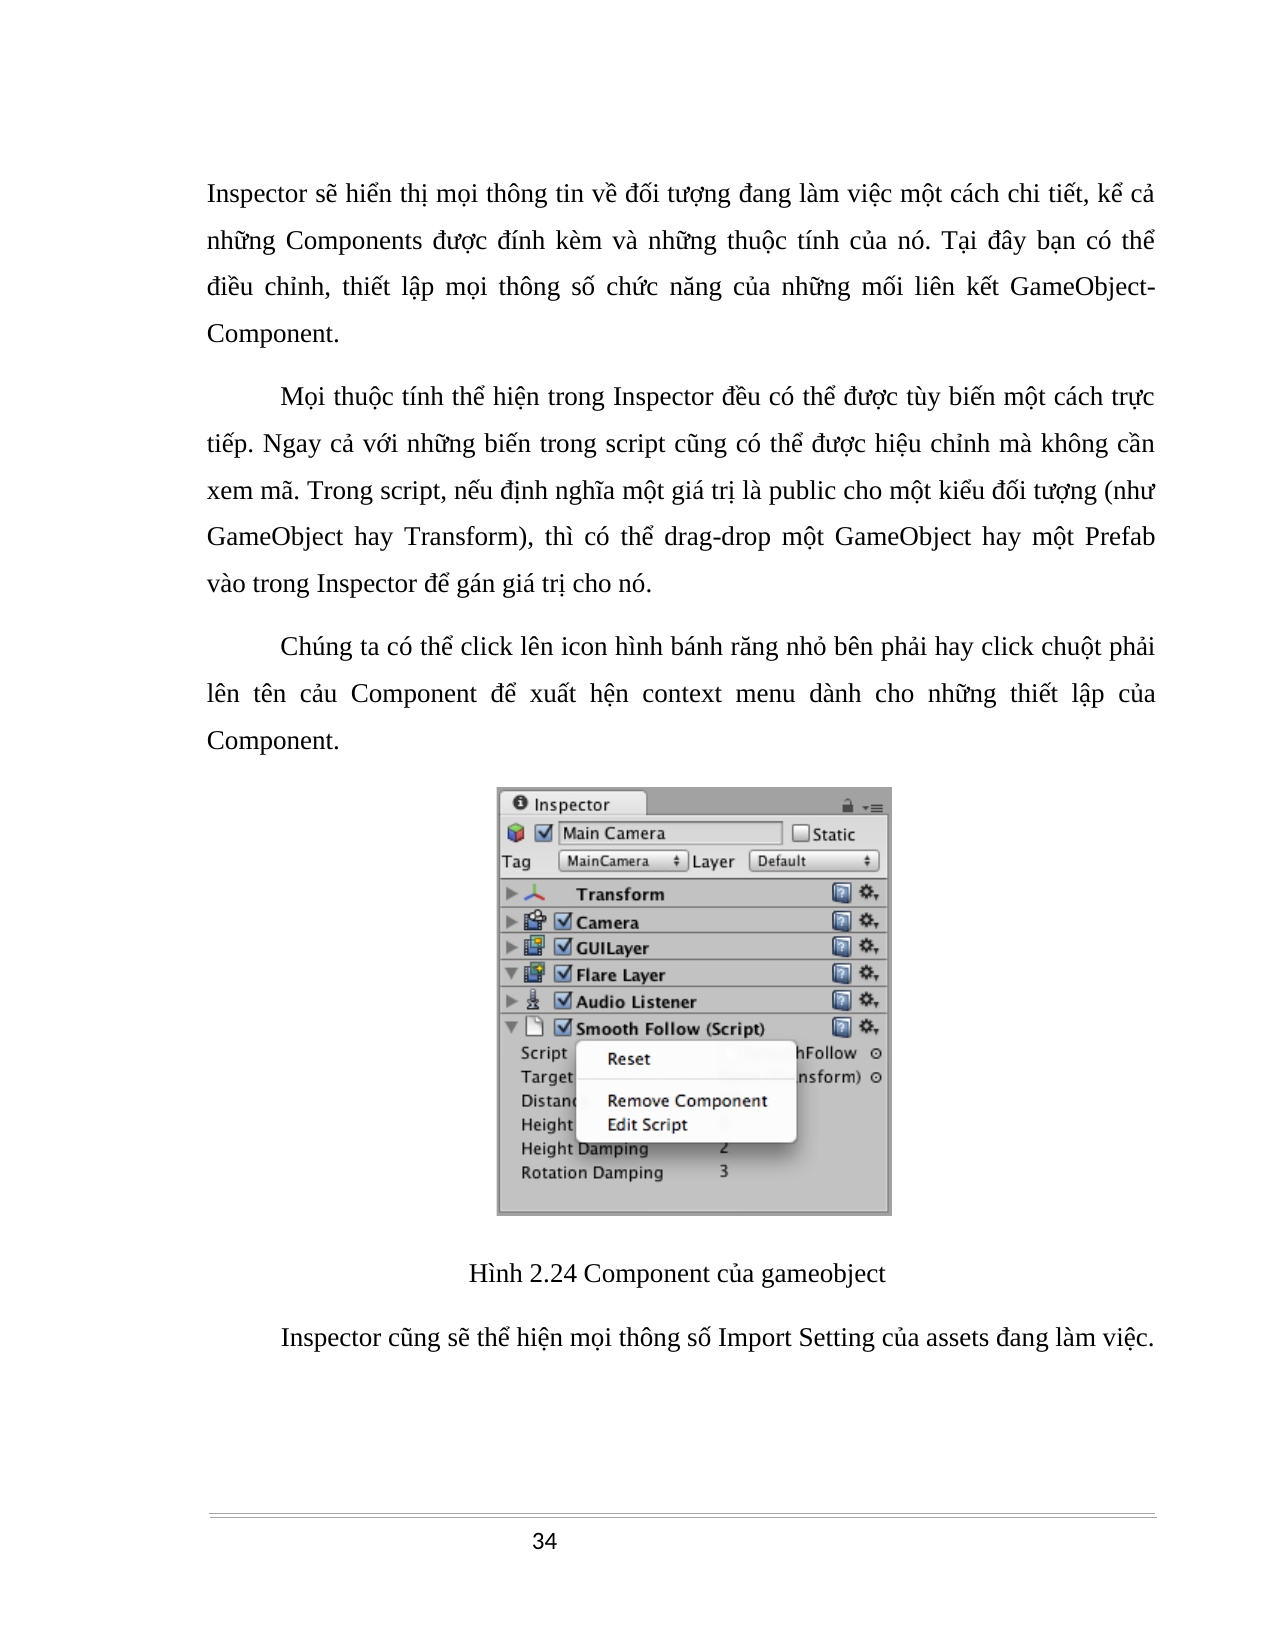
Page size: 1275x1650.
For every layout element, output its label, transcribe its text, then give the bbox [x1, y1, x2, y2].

list Chúng ta có thể click lên icon hình bánh răng nhỏ bên phải hay click chuột phải lên tên cảu Component để xuất hện context menu dành cho những thiết lập của Component. [207, 631, 1157, 755]
text Mọi thuộc tính thể hiện trong Inspector đều có thể được tùy biến một cách trực tiếp. Ngay cả với những biến trong script cũng có thể được hiệu chỉnh mà không cần xem mã. Trong script, nếu định nghĩa một giá trị là public cho một kiểu đối tượng (như GameObject hay Transform), thì có thể drag-drop một GameObject hay một Prefab vào trong Inspector để gán giá trị cho nó. [207, 381, 1157, 598]
picture [496, 787, 892, 1216]
list Inspector cũng sẽ thể hiện mọi thông số Import Setting của assets đang làm việc. [207, 1321, 1157, 1352]
list Hình 2.24 Component của gameobject [197, 1258, 1157, 1289]
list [207, 177, 1157, 348]
